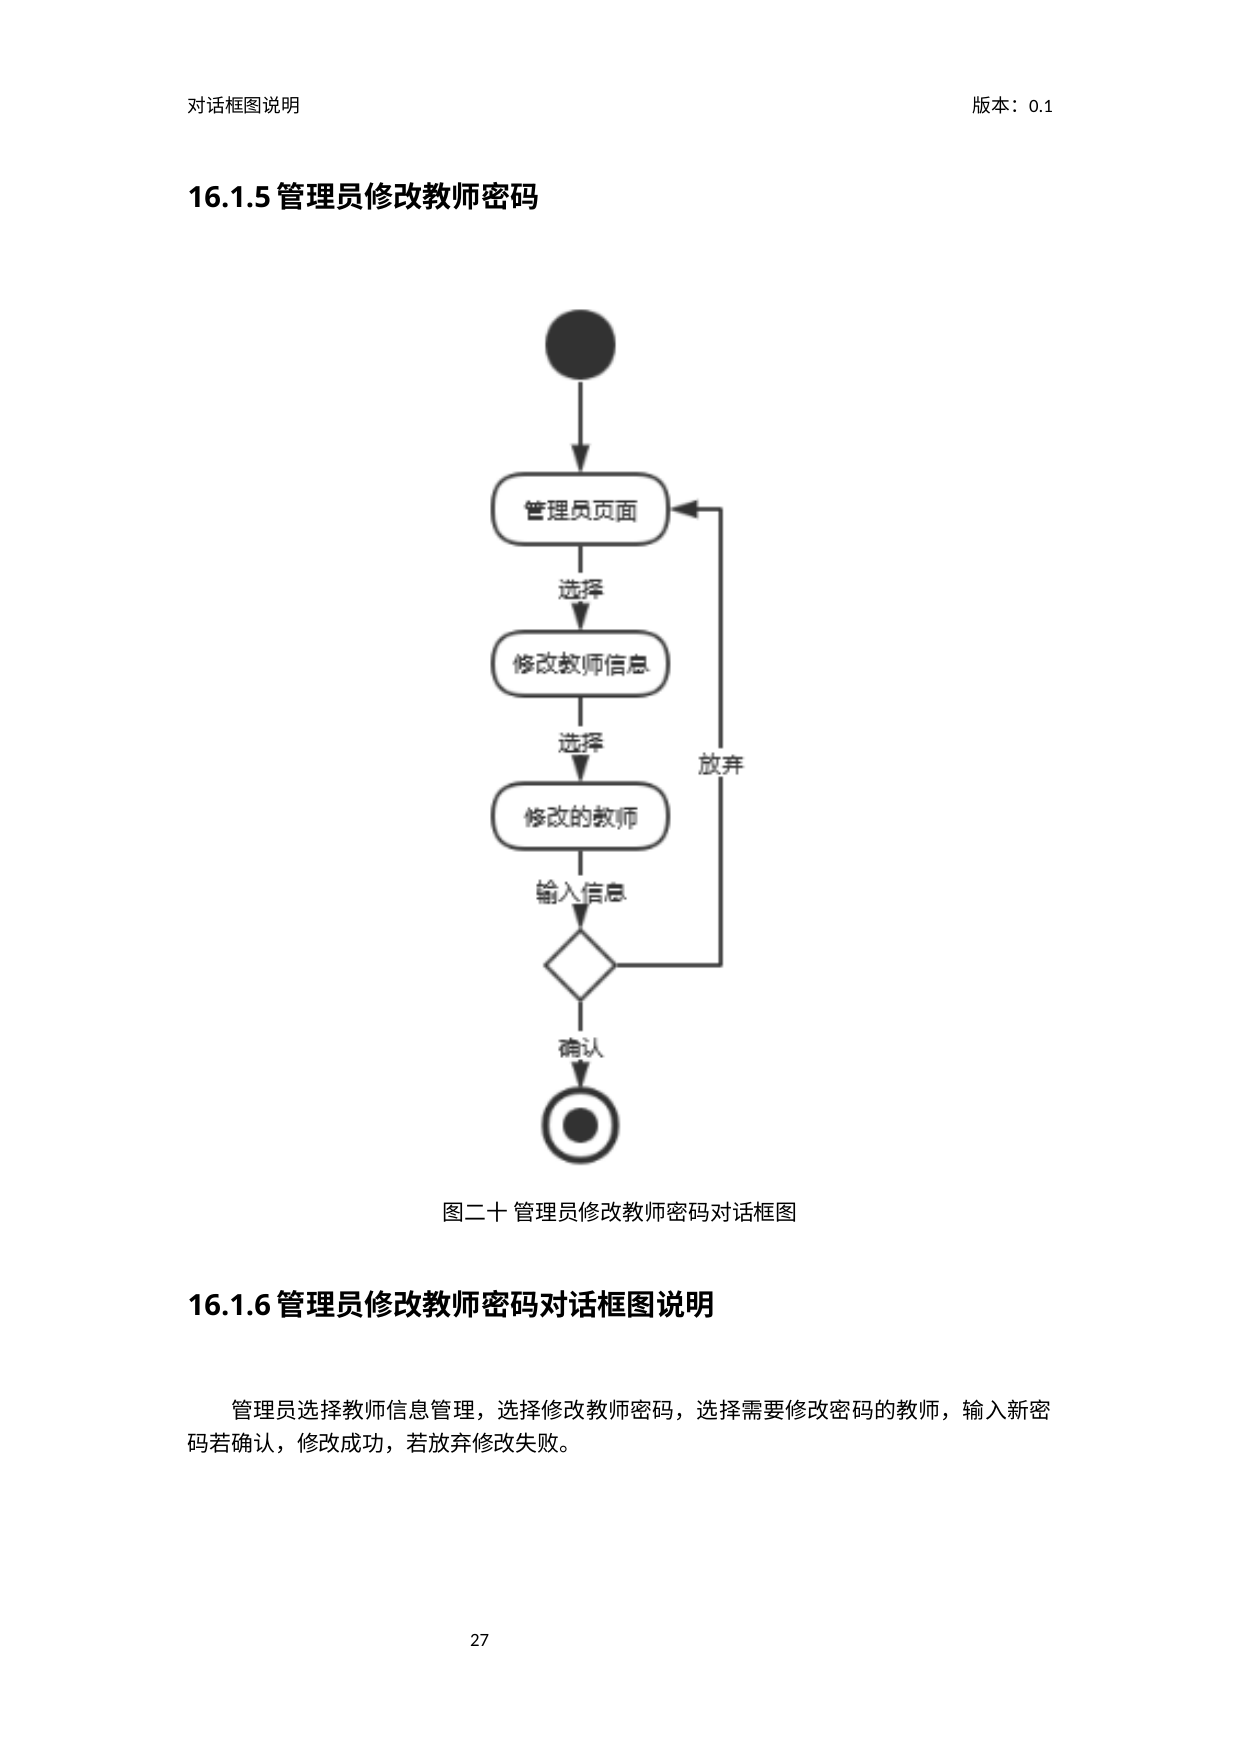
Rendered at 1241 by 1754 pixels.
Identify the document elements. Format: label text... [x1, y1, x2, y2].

picture [449, 284, 791, 1166]
text 图二十 管理员修改教师密码对话框图 [187, 1194, 1053, 1227]
text 管理员选择教师信息管理，选择修改教师密码，选择需要修改密码的教师，输入新密码若确认，修改成功，若放弃修改失败。 [187, 1393, 1053, 1458]
subtitle 16.1.6管理员修改教师密码对话框图说明 [187, 1270, 1053, 1335]
subtitle 16.1.5管理员修改教师密码 [187, 162, 1053, 227]
